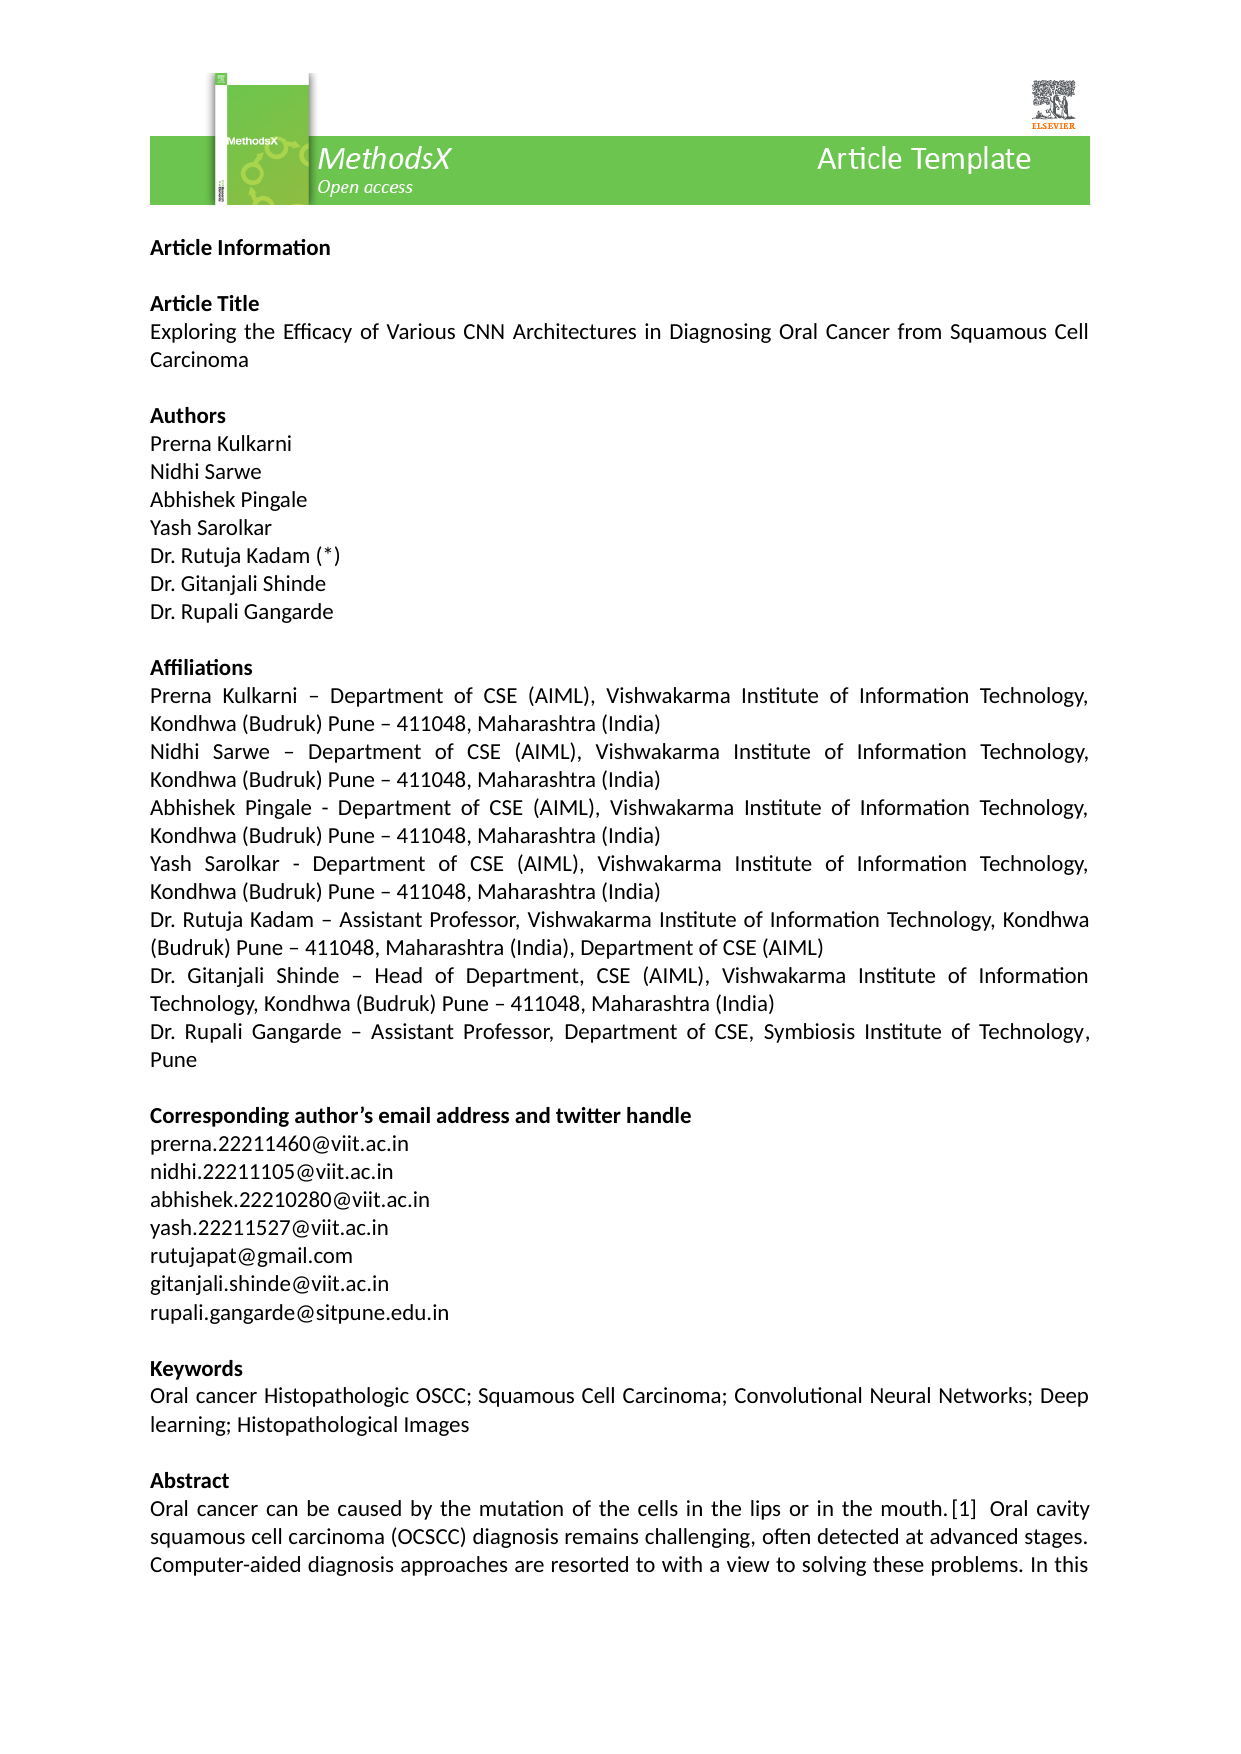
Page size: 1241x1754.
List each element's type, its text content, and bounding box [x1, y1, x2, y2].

text gitanjali.shinde@viit.ac.in [150, 1269, 1090, 1298]
text yash.22211527@viit.ac.in [150, 1213, 1090, 1242]
text rutujapat@gmail.com [150, 1242, 1090, 1269]
text Abhishek Pingale - Department of CSE (AIML), Vishwakarma Institute of Information Technology, Kondhwa (Budruk) Pune – 411048, Maharashtra (India) [150, 793, 1090, 849]
text Nidhi Sarwe – Department of CSE (AIML), Vishwakarma Institute of Information Technology, Kondhwa (Budruk) Pune – 411048, Maharashtra (India) [150, 737, 1090, 793]
text Dr. Gitanjali Shinde [150, 569, 1090, 597]
text Corresponding author’s email address and twitter handle [150, 1101, 1090, 1129]
text Abhishek Pingale [150, 485, 1090, 513]
text Keywords [150, 1354, 1090, 1382]
text Dr. Rupali Gangarde [150, 597, 1090, 625]
text Article Information [150, 233, 1090, 261]
text Prerna Kulkarni [150, 429, 1090, 457]
text Yash Sarolkar - Department of CSE (AIML), Vishwakarma Institute of Information Technology, Kondhwa (Budruk) Pune – 411048, Maharashtra (India) [150, 849, 1090, 905]
text Affiliations [150, 653, 1090, 681]
text abhishek.22210280@viit.ac.in [150, 1186, 1090, 1213]
text Authors [150, 401, 1090, 429]
text Dr. Rupali Gangarde – Assistant Professor, Department of CSE, Symbiosis Institute of Technology, Pune [150, 1017, 1090, 1073]
text rupali.gangarde@sitpune.edu.in [150, 1298, 1090, 1326]
picture [150, 73, 1091, 205]
text Oral cancer Histopathologic OSCC; Squamous Cell Carcinoma; Convolutional Neural Networks; Deep learning; Histopathological Images [150, 1382, 1090, 1438]
text Exploring the Efficacy of Various CNN Architectures in Diagnosing Oral Cancer from Squamous Cell Carcinoma [150, 317, 1090, 373]
text Dr. Gitanjali Shinde – Head of Department, CSE (AIML), Vishwakarma Institute of Information Technology, Kondhwa (Budruk) Pune – 411048, Maharashtra (India) [150, 961, 1090, 1017]
text Abstract [150, 1466, 1090, 1494]
text Yash Sarolkar [150, 513, 1090, 541]
text prerna.22211460@viit.ac.in [150, 1129, 1090, 1157]
text Nidhi Sarwe [150, 457, 1090, 485]
text Prerna Kulkarni – Department of CSE (AIML), Vishwakarma Institute of Information Technology, Kondhwa (Budruk) Pune – 411048, Maharashtra (India) [150, 681, 1090, 737]
text Dr. Rutuja Kadam – Assistant Professor, Vishwakarma Institute of Information Technology, Kondhwa (Budruk) Pune – 411048, Maharashtra (India), Department of CSE (AIML) [150, 905, 1090, 961]
text nidhi.22211105@viit.ac.in [150, 1157, 1090, 1186]
text Dr. Rutuja Kadam (*) [150, 541, 1090, 569]
text Article Title [150, 289, 1090, 317]
